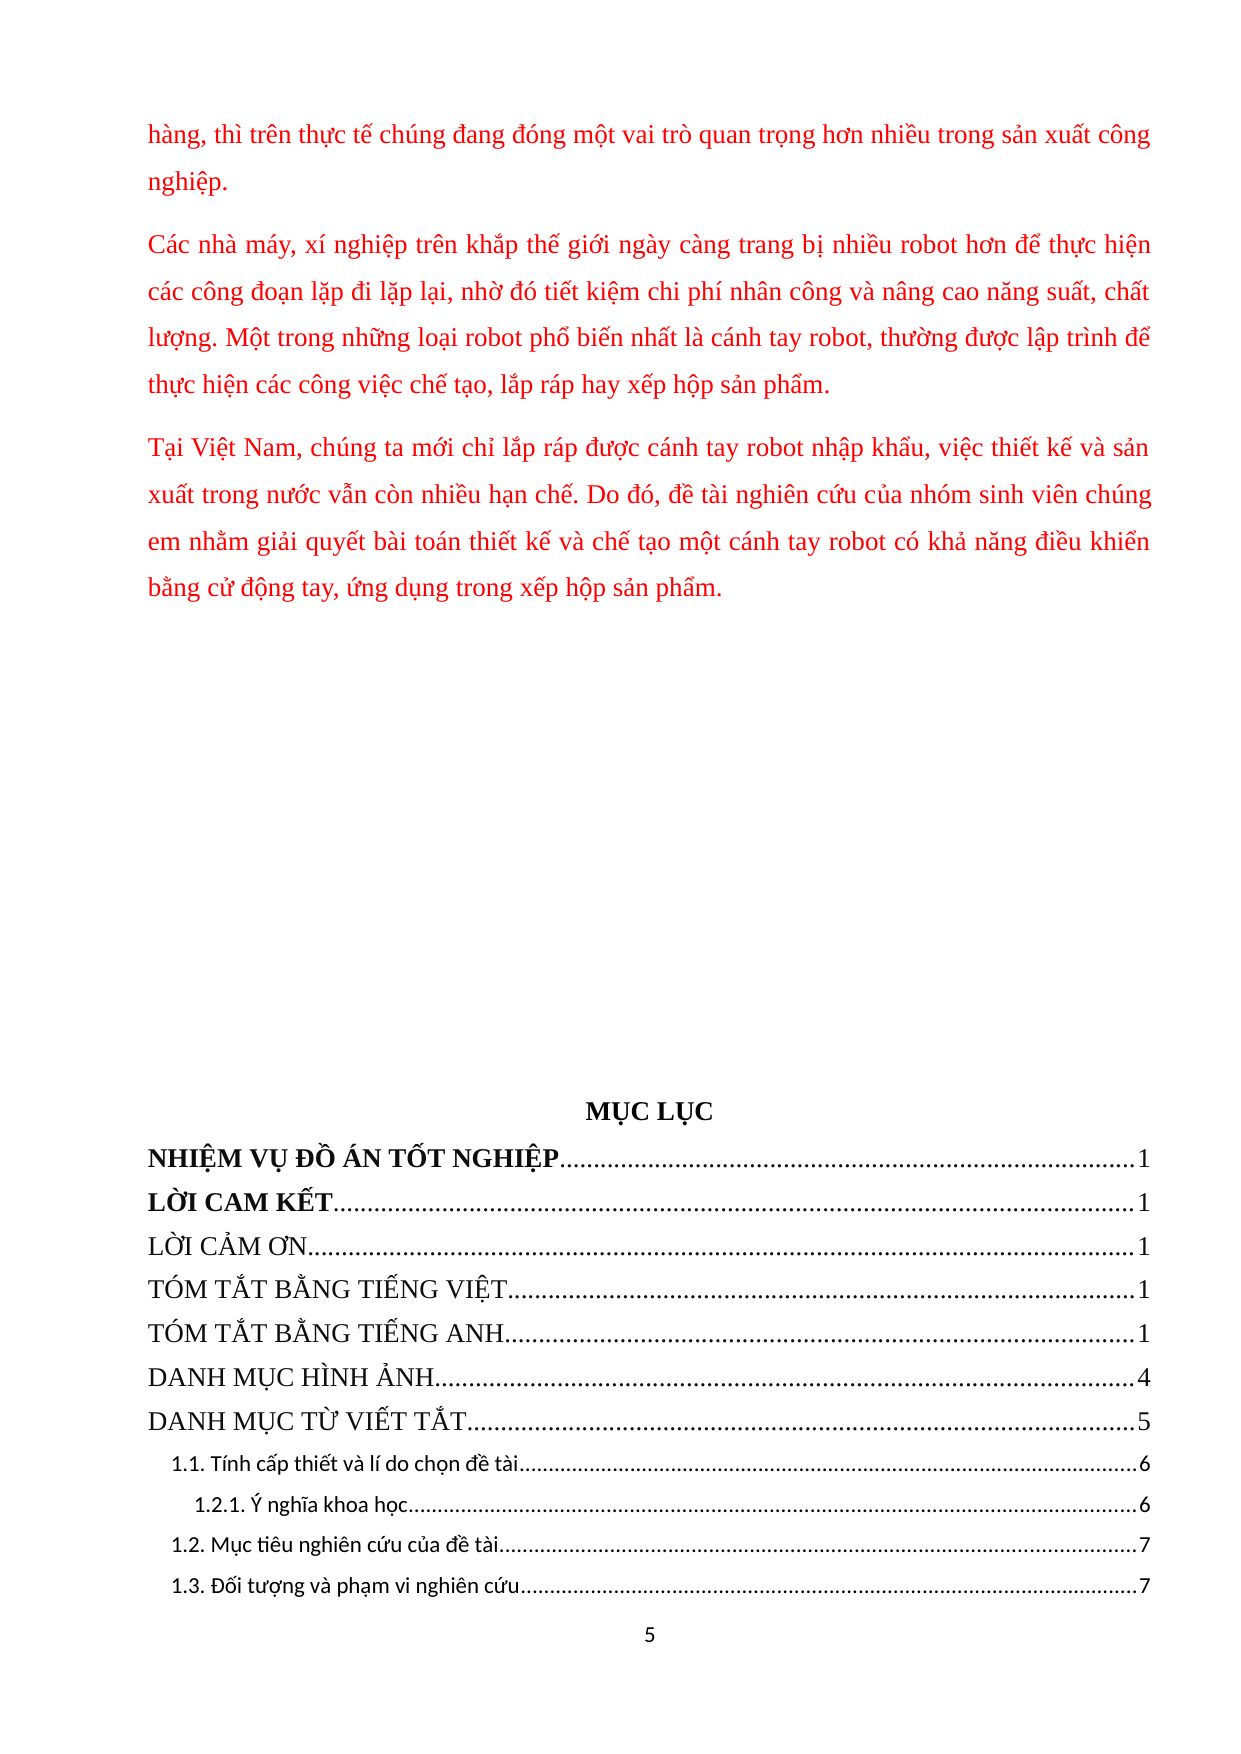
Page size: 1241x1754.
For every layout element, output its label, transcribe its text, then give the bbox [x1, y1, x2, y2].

text Các nhà máy, xí nghiệp trên khắp thế giới ngày càng trang bị nhiều robot hơn để thực hiện các công đoạn lặp đi lặp lại, nhờ đó tiết kiệm chi phí nhân công và nâng cao năng suất, chất lượng. Một trong những loại robot phổ biến nhất là cánh tay robot, thường được lập trình để thực hiện các công việc chế tạo, lắp ráp hay xếp hộp sản phẩm. [148, 228, 1152, 399]
text Tại Việt Nam, chúng ta mới chỉ lắp ráp được cánh tay robot nhập khẩu, việc thiết kế và sản xuất trong nước vẫn còn nhiều hạn chế. Do đó, đề tài nghiên cứu của nhóm sinh viên chúng em nhằm giải quyết bài toán thiết kế và chế tạo một cánh tay robot có khả năng điều khiển bằng cử động tay, ứng dụng trong xếp hộp sản phẩm. [148, 431, 1152, 603]
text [148, 118, 1152, 196]
